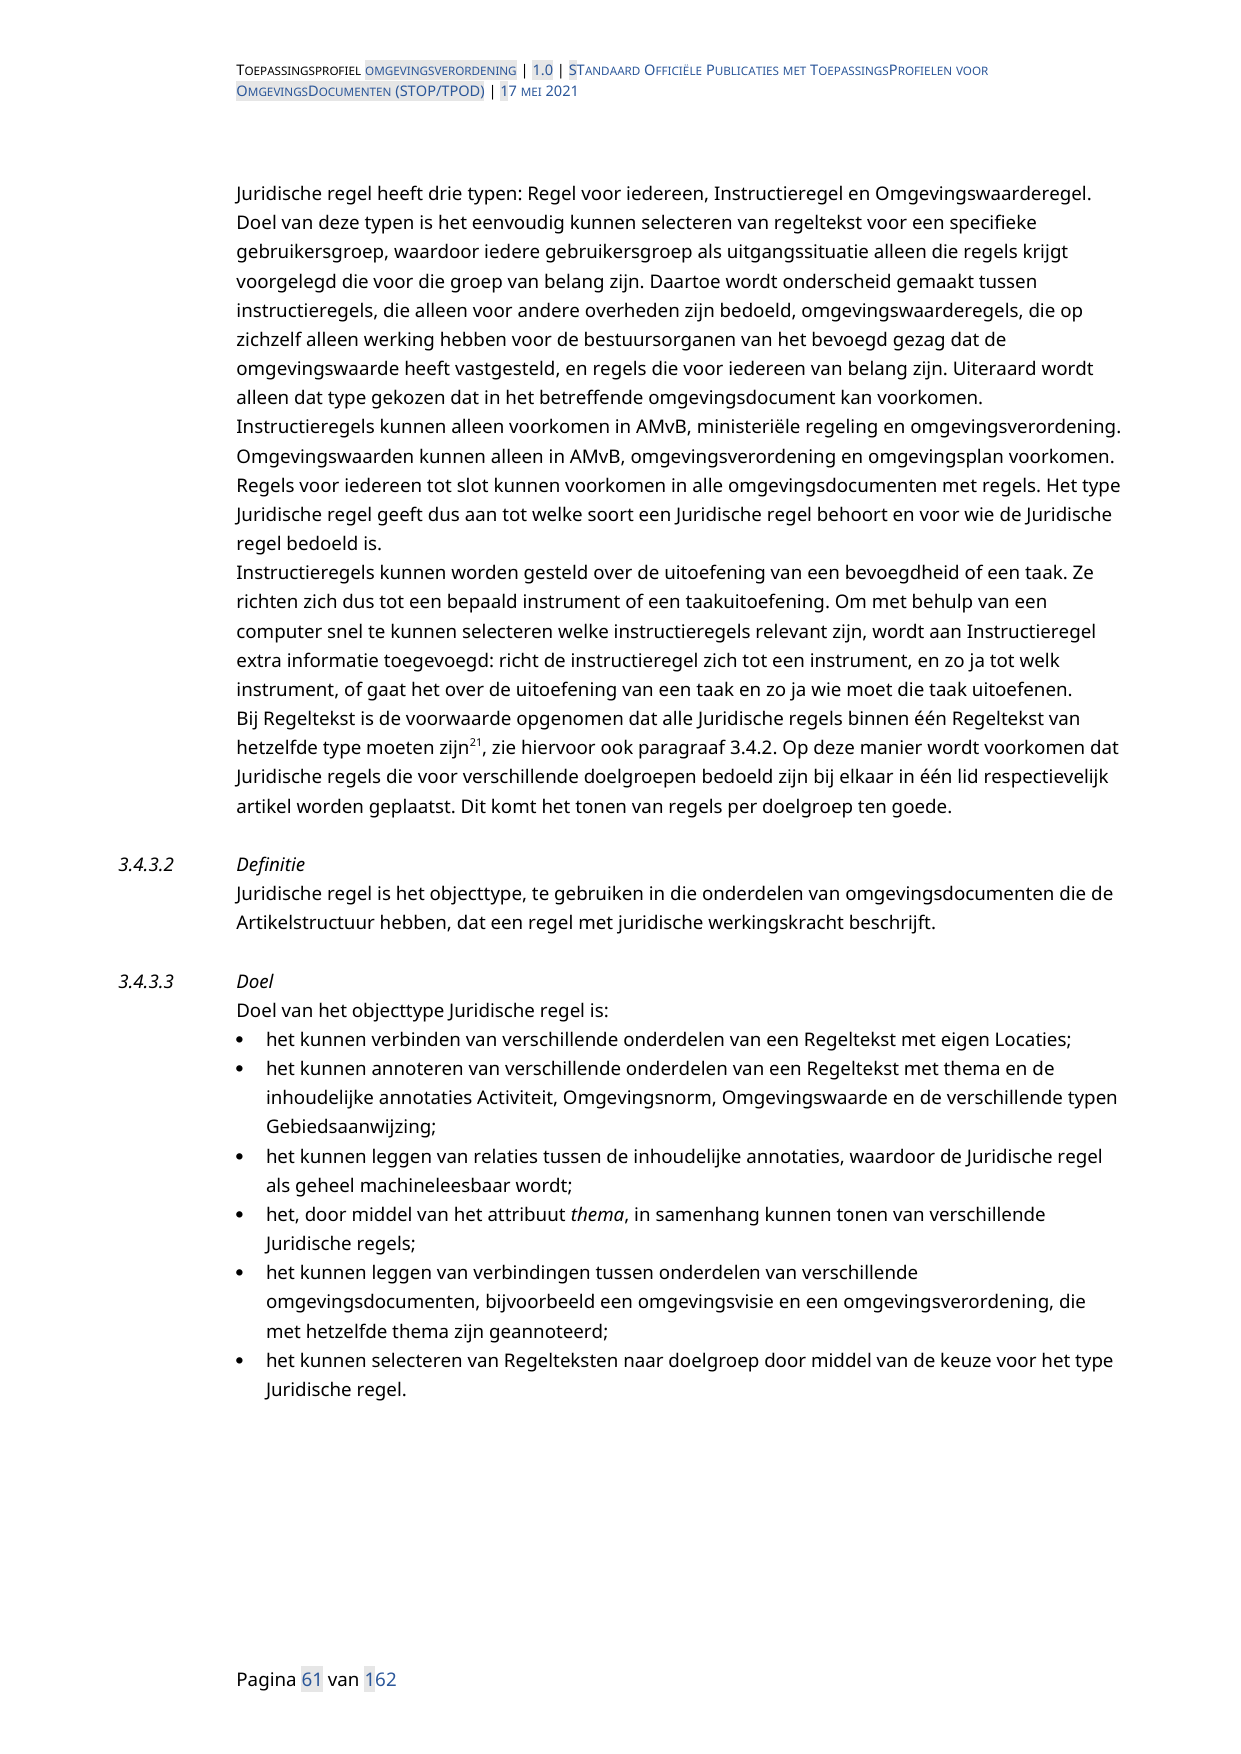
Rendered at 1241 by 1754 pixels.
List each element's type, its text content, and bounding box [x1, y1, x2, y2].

text het kunnen verbinden van verschillende onderdelen van een Regeltekst met eigen Locaties; [236, 1023, 1122, 1052]
subtitle Definitie [118, 848, 1122, 877]
text het kunnen selecteren van Regelteksten naar doelgroep door middel van de keuze voor het type Juridische regel. [236, 1344, 1122, 1402]
text Instructieregels kunnen worden gesteld over de uitoefening van een bevoegdheid of een taak. Ze richten zich dus tot een bepaald instrument of een taakuitoefening. Om met behulp van een computer snel te kunnen selecteren welke instructieregels relevant zijn, wordt aan Instructieregel extra informatie toegevoegd: richt de instructieregel zich tot een instrument, en zo ja tot welk instrument, of gaat het over de uitoefening van een taak en zo ja wie moet die taak uitoefenen. [236, 556, 1122, 702]
text het kunnen annoteren van verschillende onderdelen van een Regeltekst met thema en de inhoudelijke annotaties Activiteit, Omgevingsnorm, Omgevingswaarde en de verschillende typen Gebiedsaanwijzing; [236, 1052, 1122, 1140]
text Juridische regel is het objecttype, te gebruiken in die onderdelen van omgevingsdocumenten die de Artikelstructuur hebben, dat een regel met juridische werkingskracht beschrijft. [236, 877, 1122, 936]
text het kunnen leggen van verbindingen tussen onderdelen van verschillende omgevingsdocumenten, bijvoorbeeld een omgevingsvisie en een omgevingsverordening, die met hetzelfde thema zijn geannoteerd; [236, 1256, 1122, 1344]
text Juridische regel heeft drie typen: Regel voor iedereen, Instructieregel en Omgevingswaarderegel. Doel van deze typen is het eenvoudig kunnen selecteren van regeltekst voor een specifieke gebruikersgroep, waardoor iedere gebruikersgroep als uitgangssituatie alleen die regels krijgt voorgelegd die voor die groep van belang zijn. Daartoe wordt onderscheid gemaakt tussen instructieregels, die alleen voor andere overheden zijn bedoeld, omgevingswaarderegels, die op zichzelf alleen werking hebben voor de bestuursorganen van het bevoegd gezag dat de omgevingswaarde heeft vastgesteld, en regels die voor iedereen van belang zijn. Uiteraard wordt alleen dat type gekozen dat in het betreffende omgevingsdocument kan voorkomen. Instructieregels kunnen alleen voorkomen in AMvB, ministeriële regeling en omgevingsverordening. Omgevingswaarden kunnen alleen in AMvB, omgevingsverordening en omgevingsplan voorkomen. Regels voor iedereen tot slot kunnen voorkomen in alle omgevingsdocumenten met regels. Het type Juridische regel geeft dus aan tot welke soort een Juridische regel behoort en voor wie de Juridische regel bedoeld is. [236, 177, 1122, 556]
text het, door middel van het attribuut thema, in samenhang kunnen tonen van verschillende Juridische regels; [236, 1198, 1122, 1256]
subtitle Doel [118, 965, 1122, 994]
text Bij Regeltekst is de voorwaarde opgenomen dat alle Juridische regels binnen één Regeltekst van hetzelfde type moeten zijn, zie hiervoor ook paragraaf 6.4.2. Op deze manier wordt voorkomen dat Juridische regels die voor verschillende doelgroepen bedoeld zijn bij elkaar in één lid respectievelijk artikel worden geplaatst. Dit komt het tonen van regels per doelgroep ten goede. [236, 702, 1122, 819]
text het kunnen leggen van relaties tussen de inhoudelijke annotaties, waardoor de Juridische regel als geheel machineleesbaar wordt; [236, 1140, 1122, 1198]
text Doel van het objecttype Juridische regel is: [236, 994, 1122, 1023]
